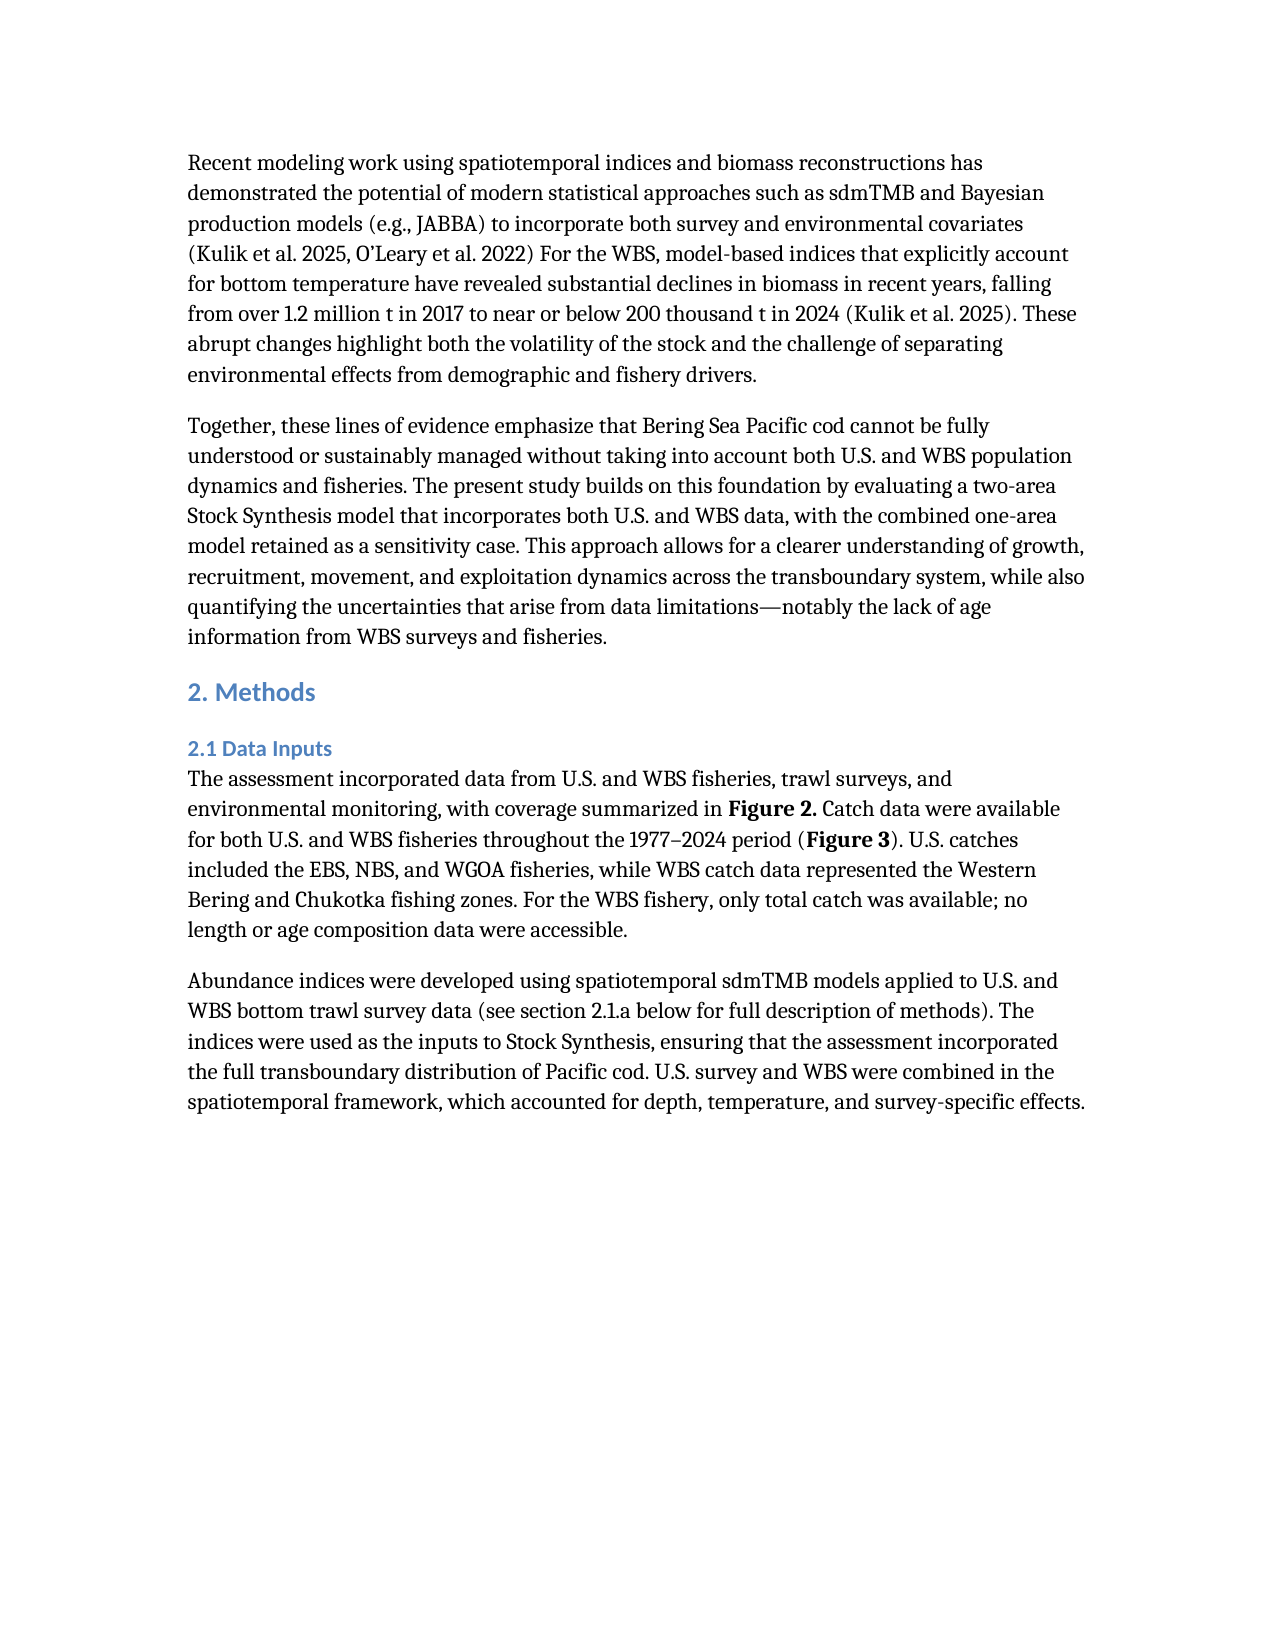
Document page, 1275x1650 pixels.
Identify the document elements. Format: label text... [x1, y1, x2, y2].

subtitle 2.1 Data Inputs [187, 734, 1087, 762]
text The assessment incorporated data from U.S. and WBS fisheries, trawl surveys, and environmental monitoring, with coverage summarized in Figure 2. Catch data were available for both U.S. and WBS fisheries throughout the 1977–2024 period (Figure 3). U.S. catches included the EBS, NBS, and WGOA fisheries, while WBS catch data represented the Western Bering and Chukotka fishing zones. For the WBS fishery, only total catch was available; no length or age composition data were accessible. [187, 766, 1087, 943]
text Together, these lines of evidence emphasize that Bering Sea Pacific cod cannot be fully understood or sustainably managed without taking into account both U.S. and WBS population dynamics and fisheries. The present study builds on this foundation by evaluating a two-area Stock Synthesis model that incorporates both U.S. and WBS data, with the combined one-area model retained as a sensitivity case. This approach allows for a clearer understanding of growth, recruitment, movement, and exploitation dynamics across the transboundary system, while also quantifying the uncertainties that arise from data limitations—notably the lack of age information from WBS surveys and fisheries. [187, 412, 1087, 650]
subtitle 2. Methods [187, 675, 1087, 708]
text Recent modeling work using spatiotemporal indices and biomass reconstructions has demonstrated the potential of modern statistical approaches such as sdmTMB and Bayesian production models (e.g., JABBA) to incorporate both survey and environmental covariates (Kulik et al. 2025, O’Leary et al. 2022) For the WBS, model-based indices that explicitly account for bottom temperature have revealed substantial declines in biomass in recent years, falling from over 1.2 million t in 2017 to near or below 200 thousand t in 2024 (Kulik et al. 2025). These abrupt changes highlight both the volatility of the stock and the challenge of separating environmental effects from demographic and fishery drivers. [187, 150, 1087, 388]
text Abundance indices were developed using spatiotemporal sdmTMB models applied to U.S. and WBS bottom trawl survey data (see section 2.1.a below for full description of methods). The indices were used as the inputs to Stock Synthesis, ensuring that the assessment incorporated the full transboundary distribution of Pacific cod. U.S. survey and WBS were combined in the spatiotemporal framework, which accounted for depth, temperature, and survey-specific effects. [187, 968, 1087, 1115]
